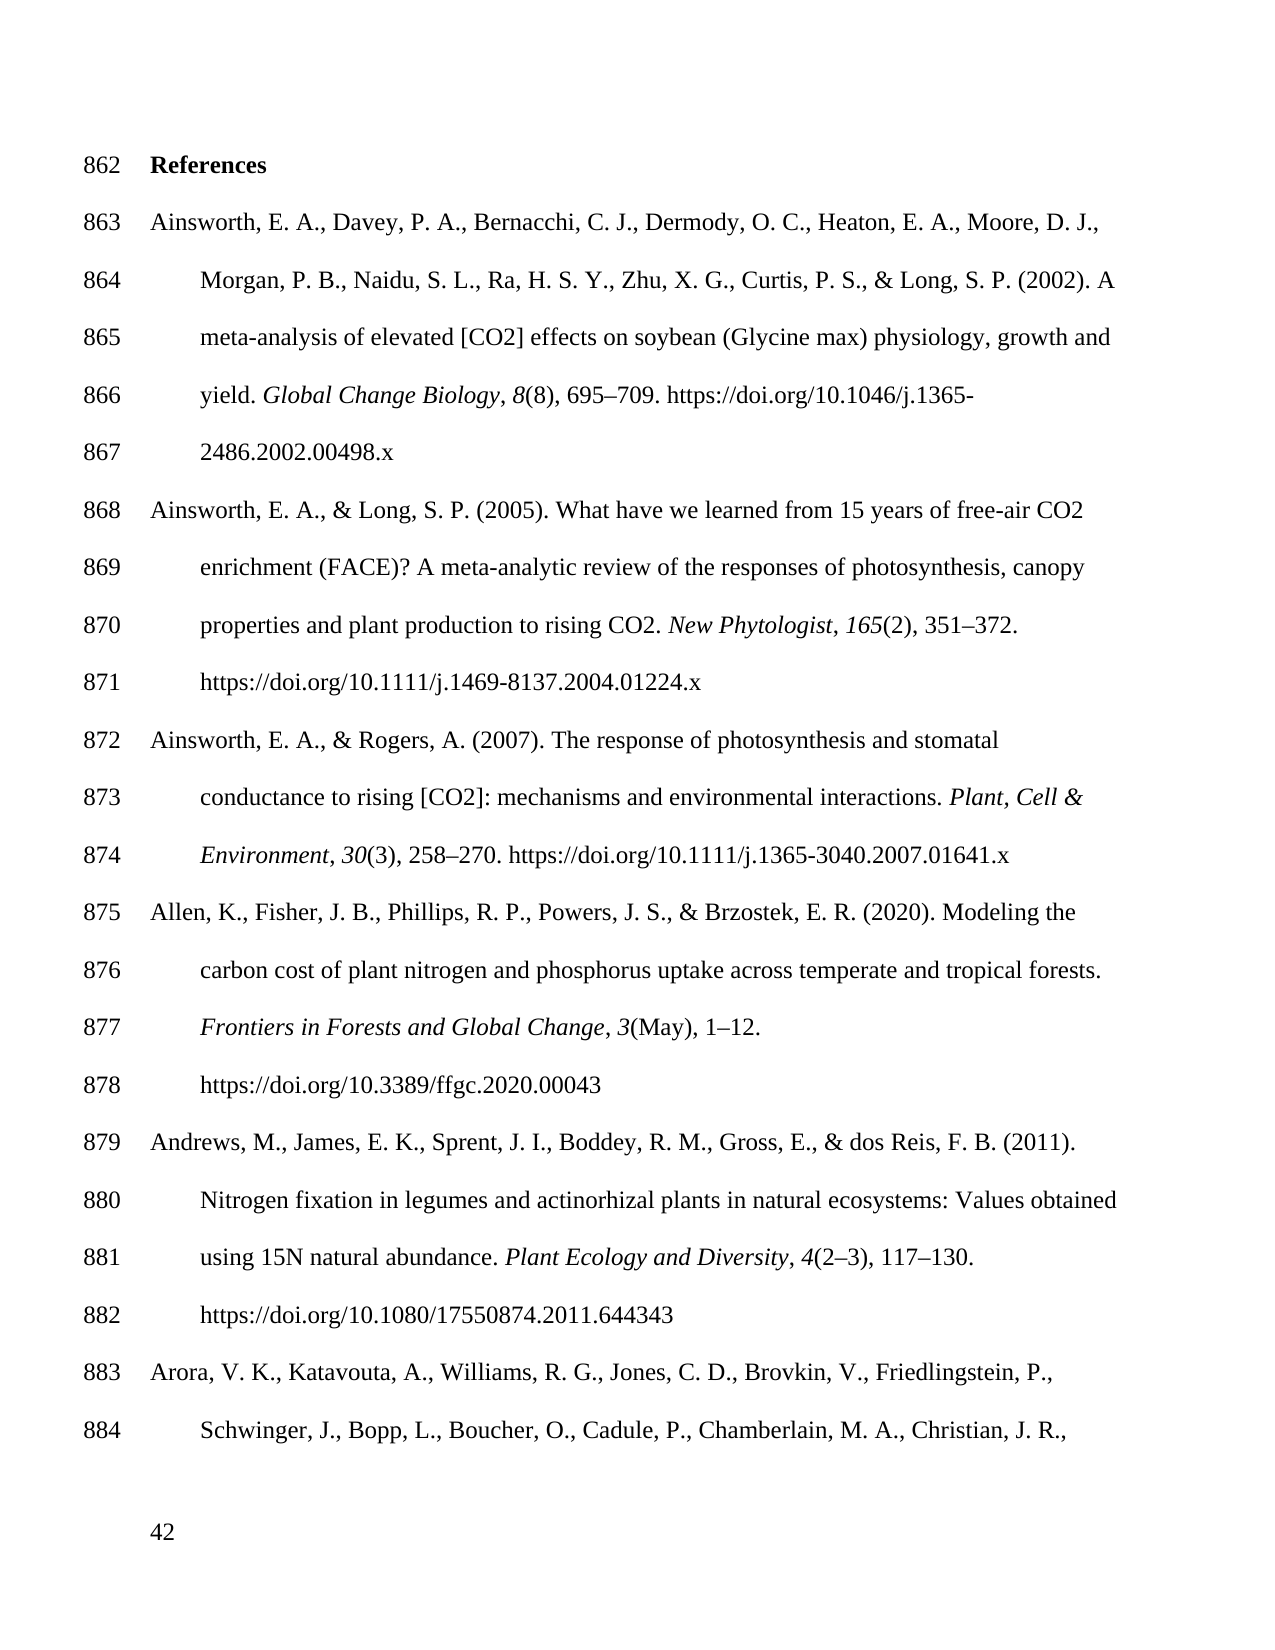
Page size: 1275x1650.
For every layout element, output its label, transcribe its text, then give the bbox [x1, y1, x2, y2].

text Ainsworth, E. A., Davey, P. A., Bernacchi, C. J., Dermody, O. C., Heaton, E. A., Moore, D. J., Morgan, P. B., Naidu, S. L., Ra, H. S. Y., Zhu, X. G., Curtis, P. S., & Long, S. P. (2002). A meta-analysis of elevated [CO2] effects on soybean (Glycine max) physiology, growth and yield. Global Change Biology, 8(8), 695–709. https://doi.org/10.1046/j.1365-2486.2002.00498.x [150, 207, 1125, 466]
text Ainsworth, E. A., & Rogers, A. (2007). The response of photosynthesis and stomatal conductance to rising [CO2]: mechanisms and environmental interactions. Plant, Cell & Environment, 30(3), 258–270. https://doi.org/10.1111/j.1365-3040.2007.01641.x [150, 725, 1125, 869]
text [150, 1357, 1125, 1444]
text References [150, 150, 1125, 179]
text Andrews, M., James, E. K., Sprent, J. I., Boddey, R. M., Gross, E., & dos Reis, F. B. (2011). Nitrogen fixation in legumes and actinorhizal plants in natural ecosystems: Values obtained using 15N natural abundance. Plant Ecology and Diversity, 4(2–3), 117–130. https://doi.org/10.1080/17550874.2011.644343 [150, 1127, 1125, 1329]
text Allen, K., Fisher, J. B., Phillips, R. P., Powers, J. S., & Brzostek, E. R. (2020). Modeling the carbon cost of plant nitrogen and phosphorus uptake across temperate and tropical forests. Frontiers in Forests and Global Change, 3(May), 1–12. https://doi.org/10.3389/ffgc.2020.00043 [150, 897, 1125, 1099]
text Ainsworth, E. A., & Long, S. P. (2005). What have we learned from 15 years of free-air CO2 enrichment (FACE)? A meta-analytic review of the responses of photosynthesis, canopy properties and plant production to rising CO2. New Phytologist, 165(2), 351–372. https://doi.org/10.1111/j.1469-8137.2004.01224.x [150, 495, 1125, 696]
